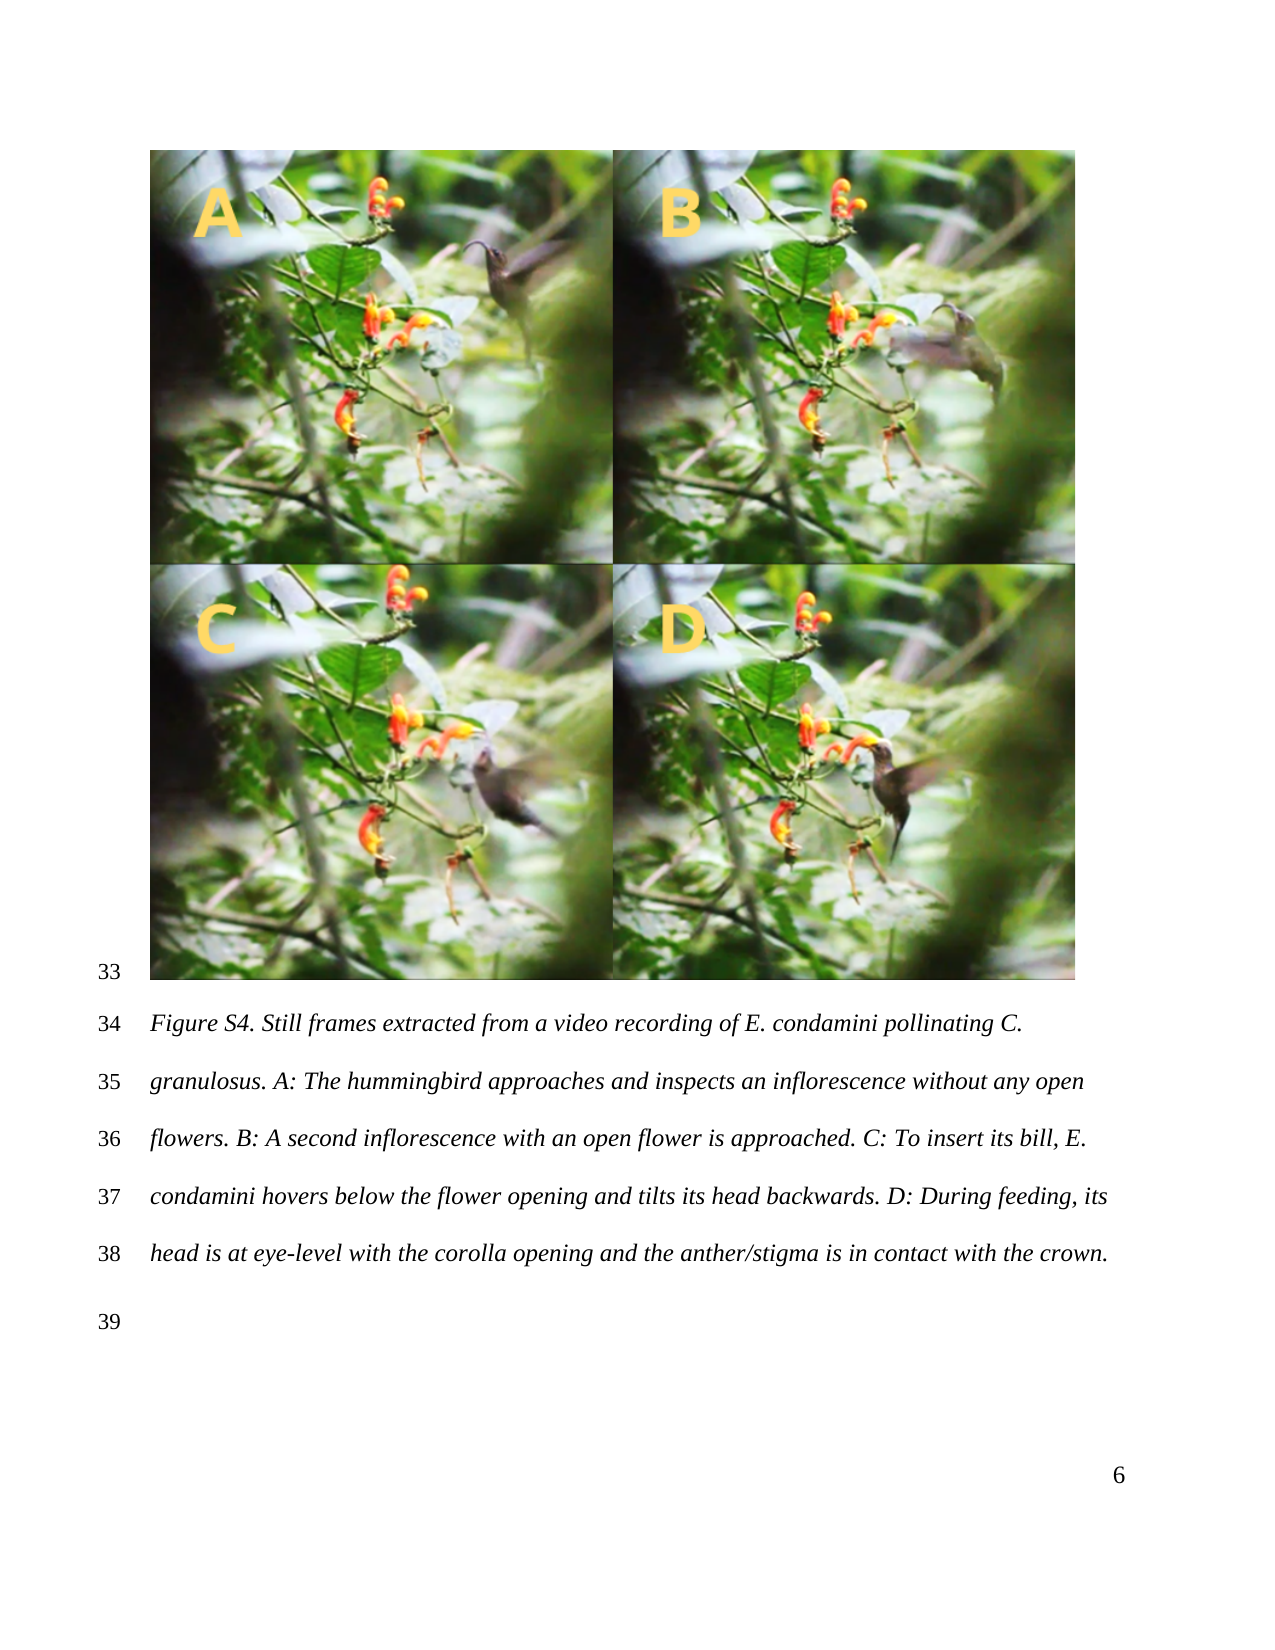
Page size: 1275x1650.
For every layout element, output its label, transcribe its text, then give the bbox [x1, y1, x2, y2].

picture [150, 150, 1075, 980]
text Figure S4. Still frames extracted from a video recording of E. condamini pollinating C. granulosus. A: The hummingbird approaches and inspects an inflorescence without any open flowers. B: A second inflorescence with an open flower is approached. C: To insert its bill, E. condamini hovers below the flower opening and tilts its head backwards. D: During feeding, its head is at eye-level with the corolla opening and the anther/stigma is in contact with the crown. [150, 1008, 1125, 1267]
